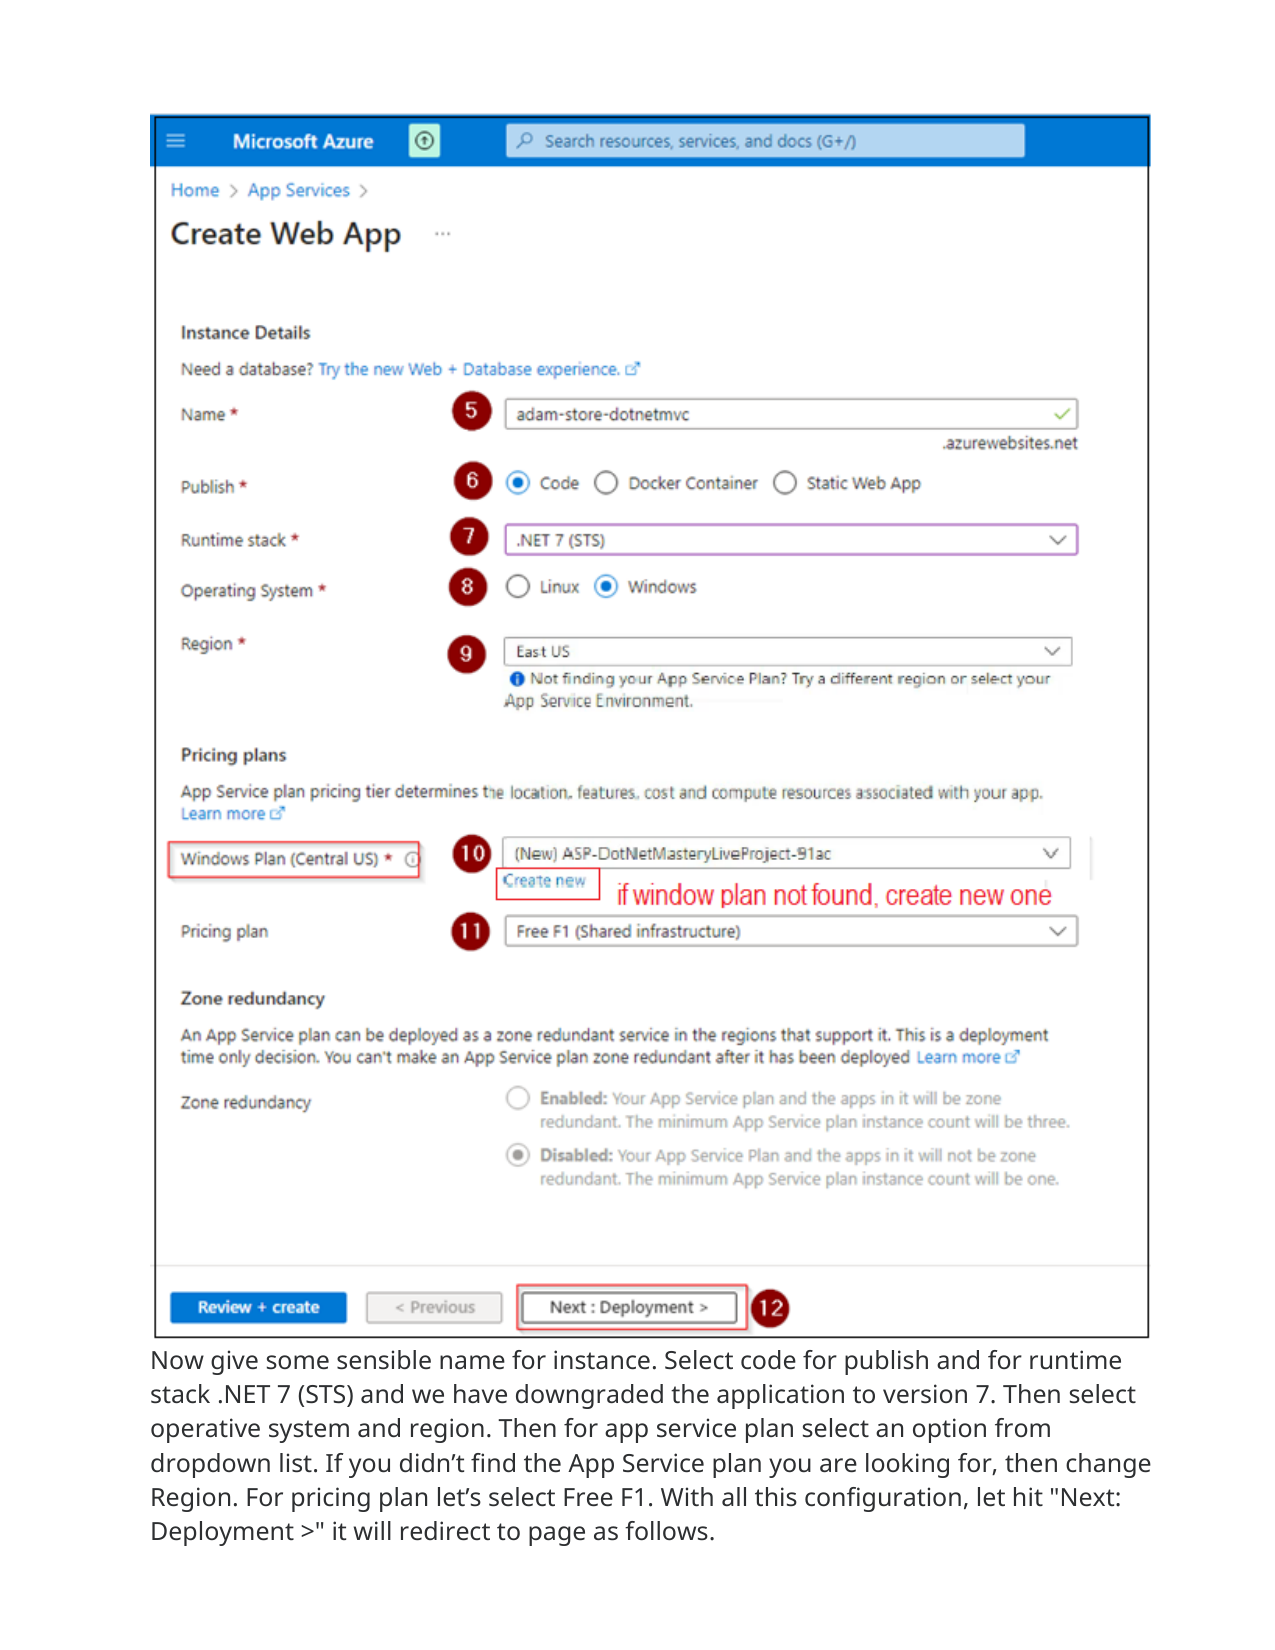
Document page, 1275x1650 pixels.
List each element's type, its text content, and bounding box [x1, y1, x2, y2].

picture [150, 84, 1154, 1343]
text Now give some sensible name for instance. Select code for publish and for runtime stack .NET 7 (STS) and we have downgraded the application to version 7. Then select operative system and region. Then for app service plan select an option from dropdown list. If you didn’t find the App Service plan you are looking for, then change Region. For pricing plan let’s select Free F1. With all this configuration, let hit "Next: Deployment >" it will redirect to page as follows. [150, 1343, 1153, 1547]
